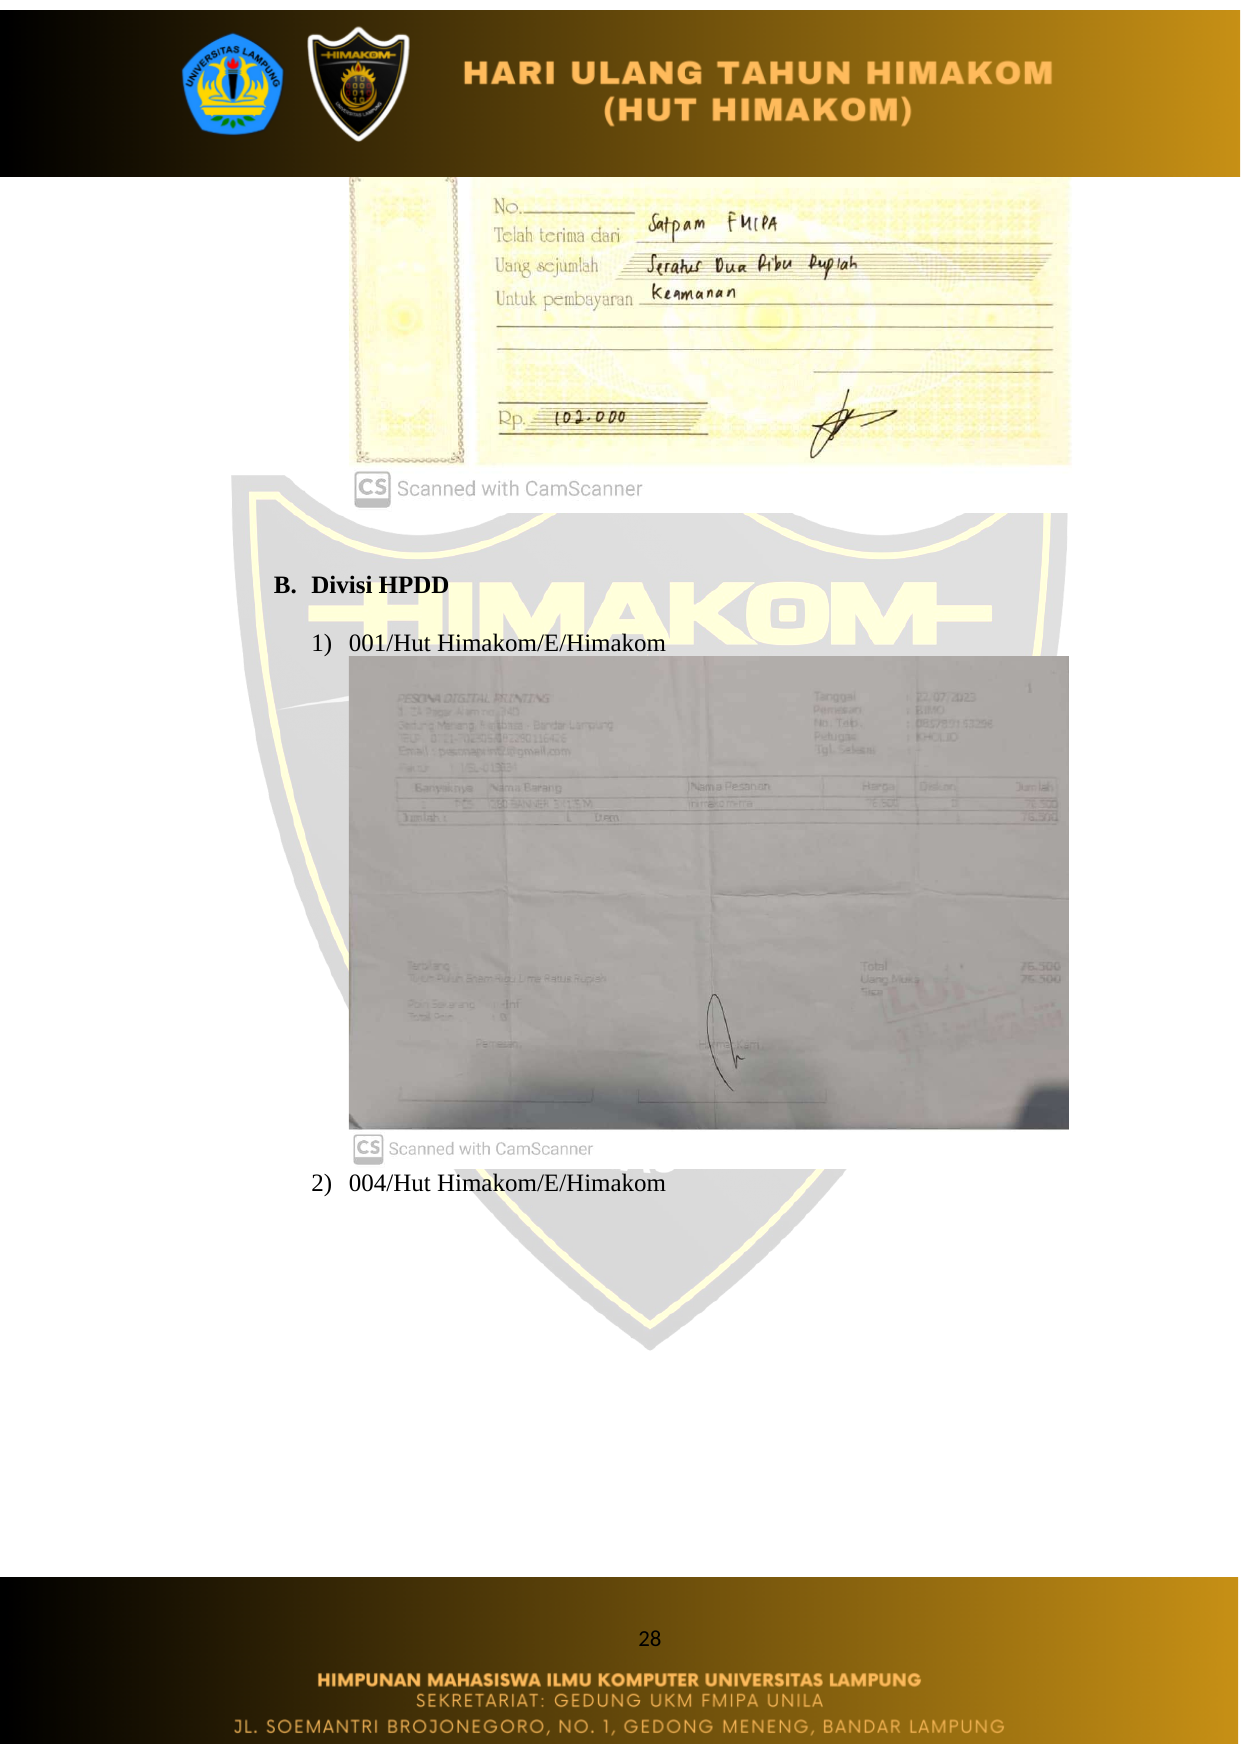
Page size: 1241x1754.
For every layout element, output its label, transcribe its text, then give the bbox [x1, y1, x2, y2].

picture [348, 656, 1069, 1169]
list 004/Hut Himakom/E/Himakom [311, 1168, 1063, 1197]
list 001/Hut Himakom/E/Himakom [311, 628, 1063, 657]
picture [0, 10, 1241, 513]
list Divisi HPDD [274, 570, 1063, 599]
picture [0, 1577, 1239, 1744]
